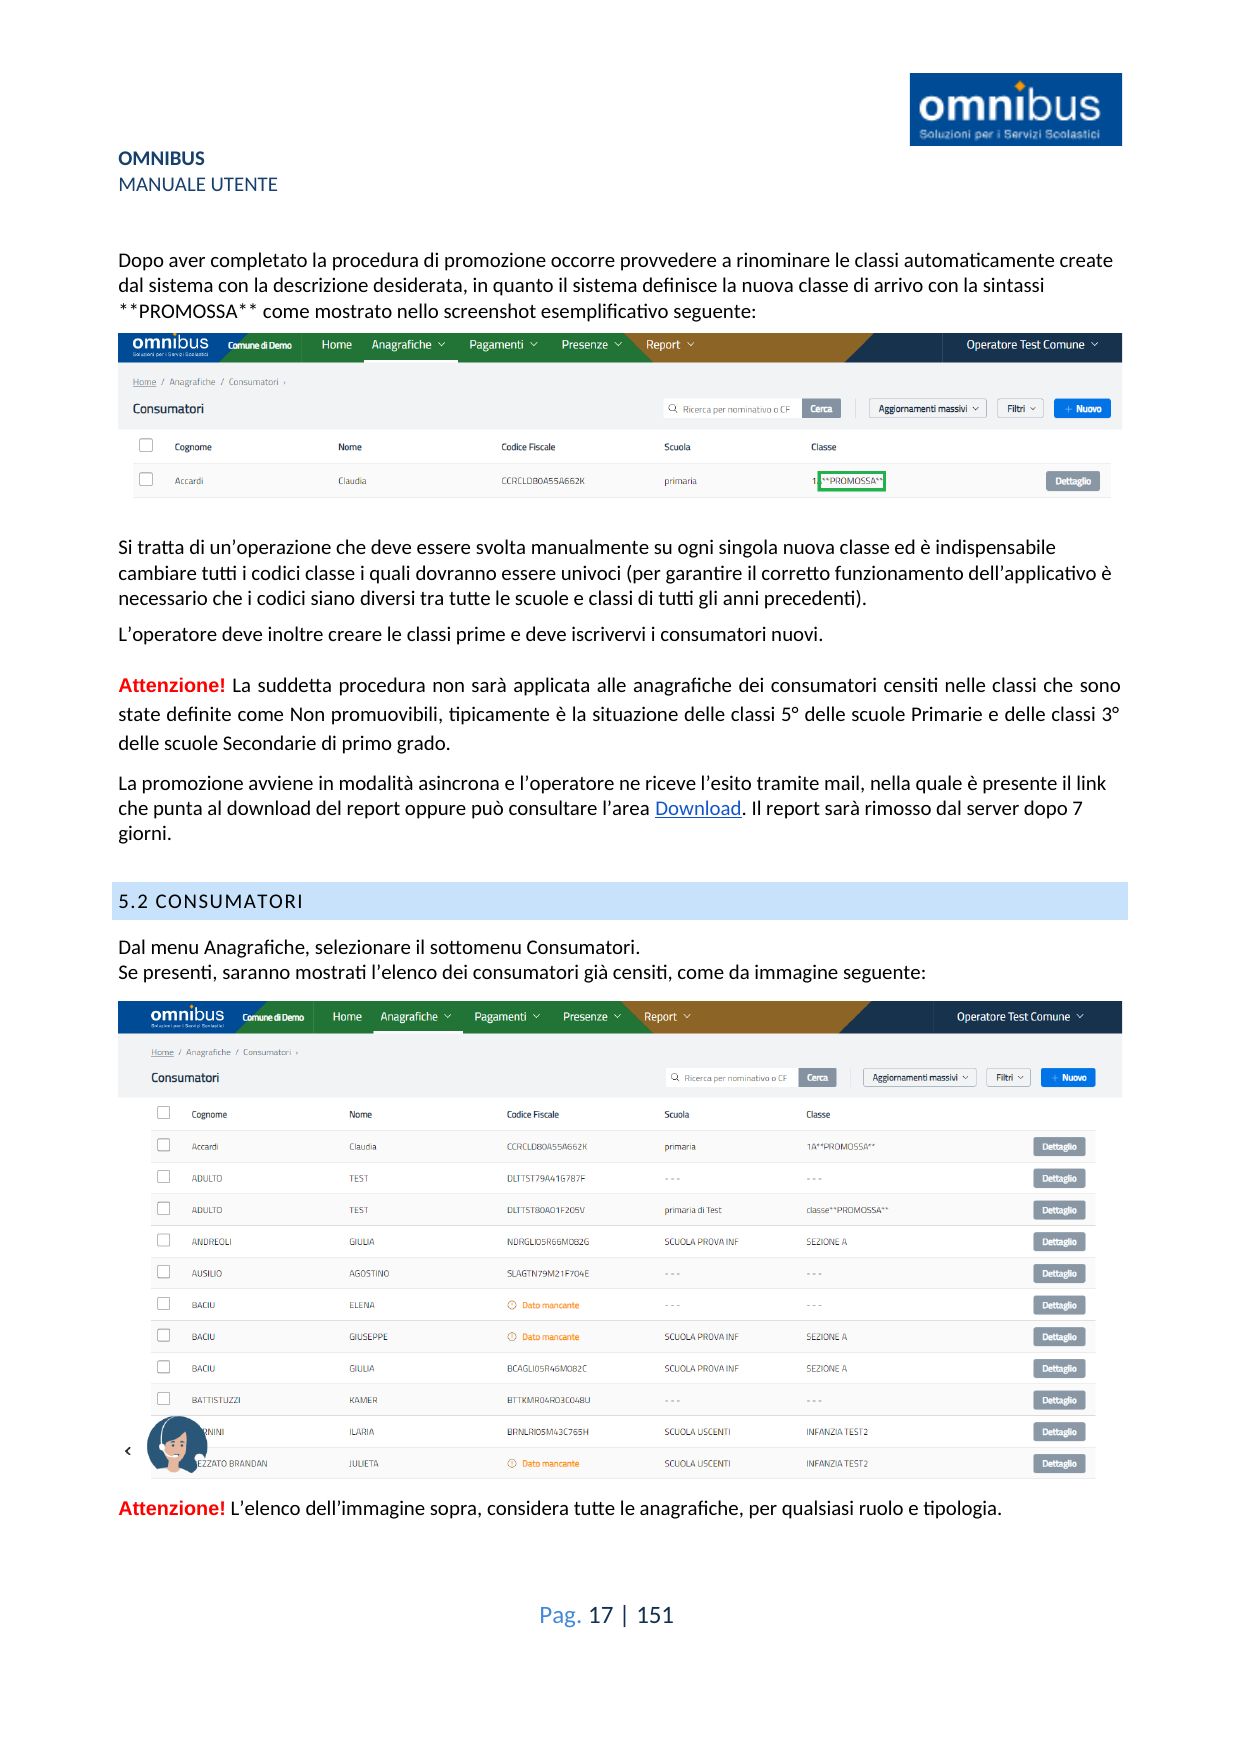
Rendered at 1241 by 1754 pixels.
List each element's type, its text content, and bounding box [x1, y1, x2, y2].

subtitle 5.2 Consumatori [118, 888, 1122, 913]
text La promozione avviene in modalità asincrona e l’operatore ne riceve l’esito tramite mail, nella quale è presente il link che punta al download del report oppure può consultare l’area Download. Il report sarà rimosso dal server dopo 7 giorni. [118, 770, 1122, 846]
picture [118, 333, 1123, 499]
text Si tratta di un’operazione che deve essere svolta manualmente su ogni singola nuova classe ed è indispensabile cambiare tutti i codici classe i quali dovranno essere univoci (per garantire il corretto funzionamento dell’applicativo è necessario che i codici siano diversi tra tutte le scuole e classi di tutti gli anni precedenti). [118, 509, 1122, 611]
text Se presenti, saranno mostrati l’elenco dei consumatori già censiti, come da immagine seguente: [118, 959, 1122, 985]
text L’operatore deve inoltre creare le classi prime e deve iscrivervi i consumatori nuovi. [118, 621, 1122, 672]
text Dal menu Anagrafiche, selezionare il sottomenu Consumatori. [118, 934, 1122, 959]
text Attenzione! La suddetta procedura non sarà applicata alle anagrafiche dei consumatori censiti nelle classi che sono state definite come Non promuovibili, tipicamente è la situazione delle classi 5° delle scuole Primarie e delle classi 3° delle scuole Secondarie di primo grado. [118, 672, 1122, 756]
picture [909, 73, 1123, 146]
text Attenzione! L’elenco dell’immagine sopra, considera tutte le anagrafiche, per qualsiasi ruolo e tipologia. [118, 1495, 1122, 1520]
text Dopo aver completato la procedura di promozione occorre provvedere a rinominare le classi automaticamente create dal sistema con la descrizione desiderata, in quanto il sistema definisce la nuova classe di arrivo con la sintassi **PROMOSSA** come mostrato nello screenshot esemplificativo seguente: [757, 247, 1122, 323]
picture [118, 1001, 1123, 1479]
